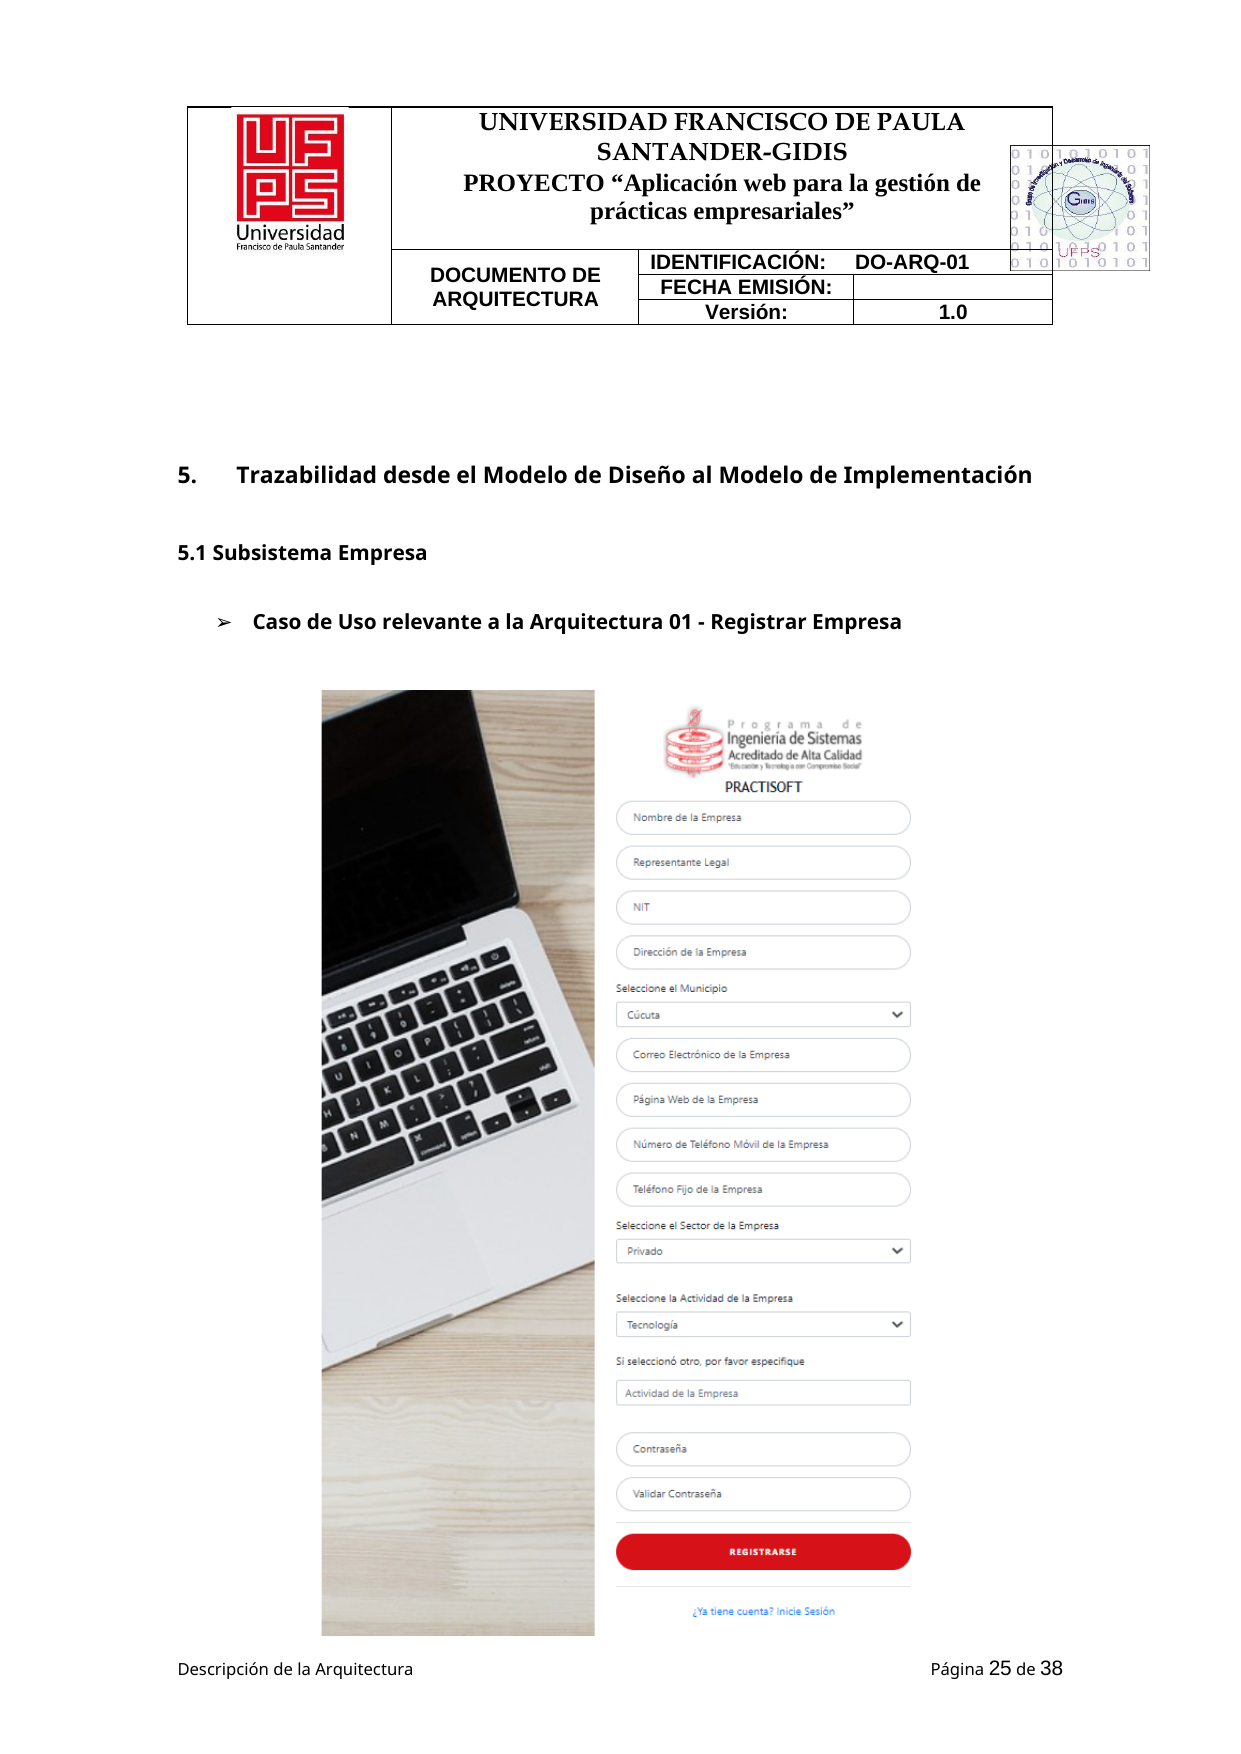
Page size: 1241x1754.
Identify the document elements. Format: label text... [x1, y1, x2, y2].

text 5.1 Subsistema Empresa [177, 538, 1063, 566]
picture [1053, 145, 1151, 272]
picture [231, 107, 349, 255]
picture [1010, 145, 1052, 249]
list Caso de Uso relevante a la Arquitectura 01 - Registrar Empresa [215, 607, 1063, 636]
picture [321, 690, 919, 1636]
list Trazabilidad desde el Modelo de Diseño al Modelo de Implementación [177, 459, 1063, 491]
picture [1010, 250, 1052, 272]
